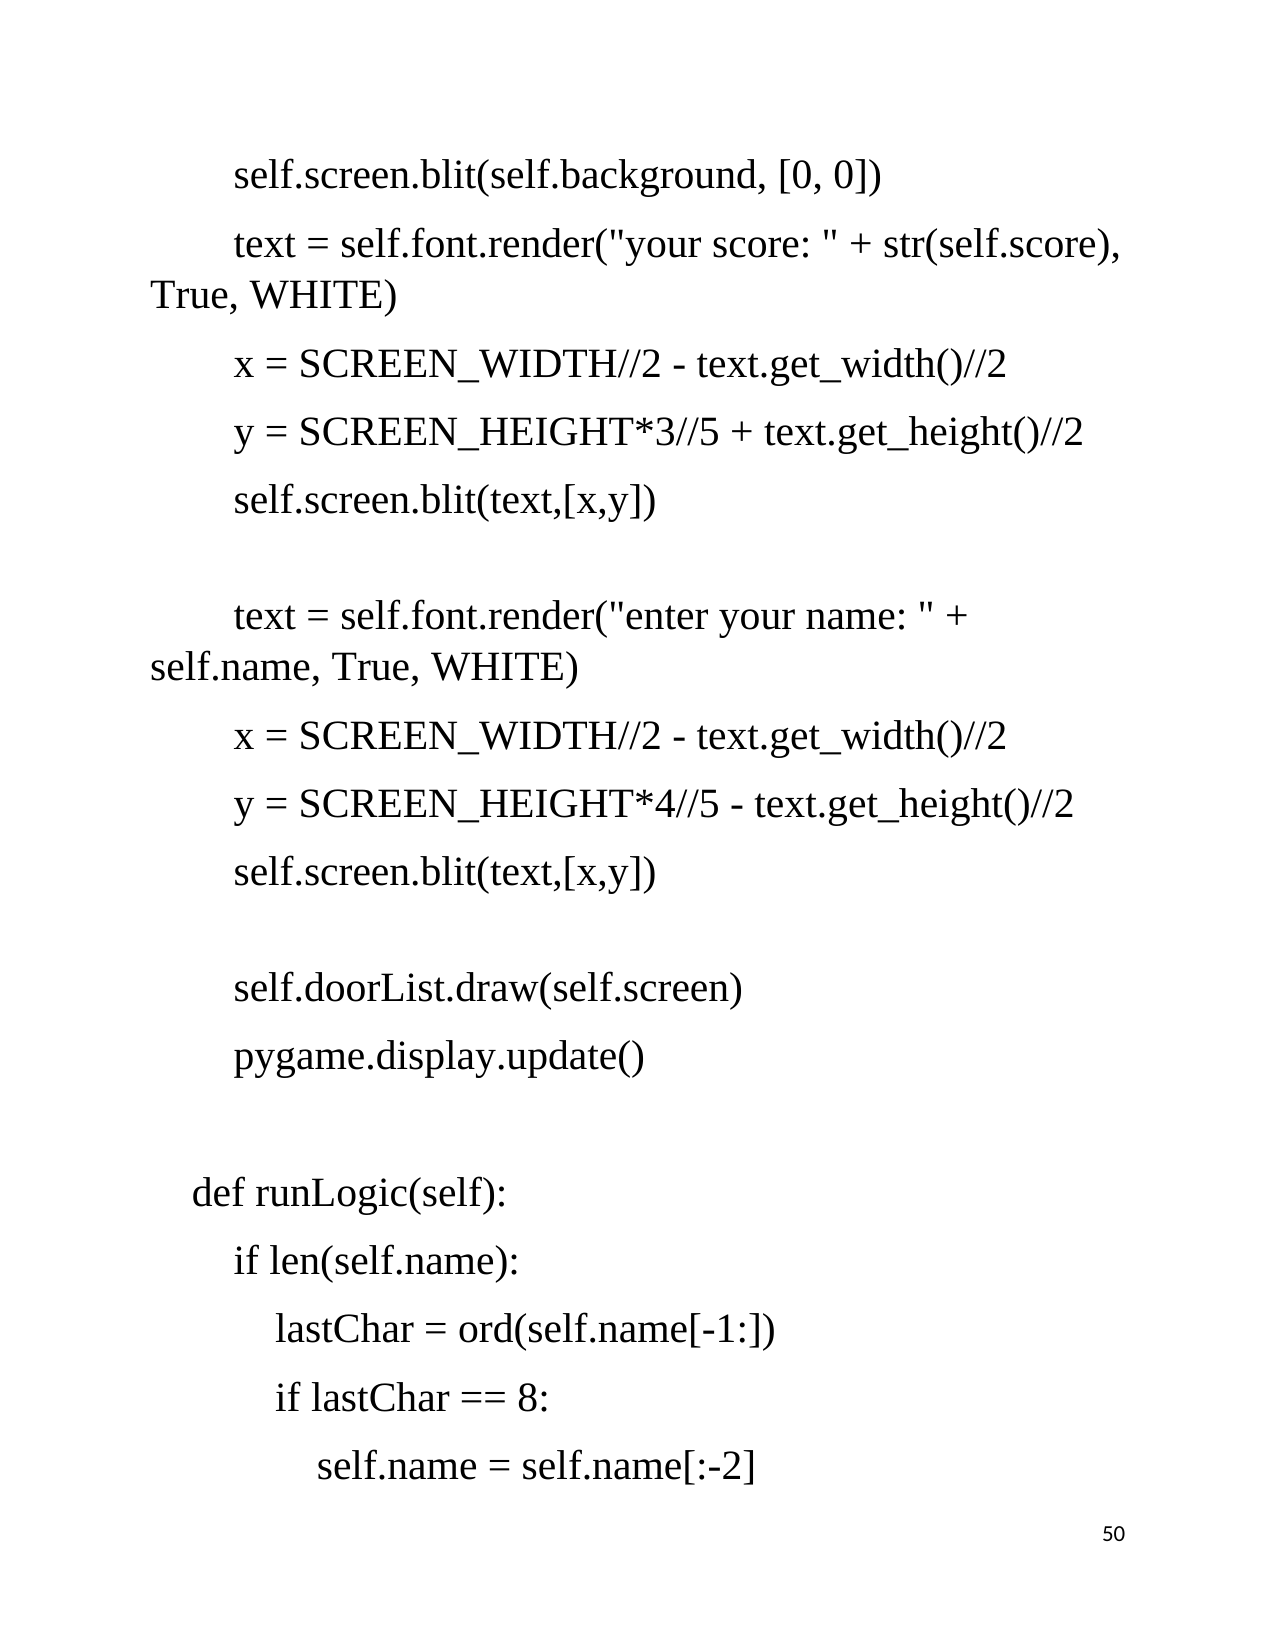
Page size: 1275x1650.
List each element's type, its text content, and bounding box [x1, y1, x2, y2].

text text = self.font.render("your score: " + str(self.score), True, WHITE) [150, 218, 1125, 318]
text lastChar = ord(self.name[-1:]) [150, 1304, 1125, 1352]
text self.name = self.name[:-2] [150, 1440, 1125, 1488]
text if len(self.name): [150, 1235, 1125, 1283]
text if lastChar == 8: [150, 1372, 1125, 1420]
text def runLogic(self): [150, 1167, 1125, 1215]
text text = self.font.render("enter your name: " + self.name, True, WHITE) [150, 590, 1125, 690]
text y = SCREEN_HEIGHT*3//5 + text.get_height()//2 [150, 407, 1125, 454]
text self.screen.blit(text,[x,y]) [150, 475, 1125, 523]
text self.doorList.draw(self.screen) [150, 962, 1125, 1010]
text self.screen.blit(text,[x,y]) [150, 847, 1125, 895]
text x = SCREEN_WIDTH//2 - text.get_width()//2 [150, 710, 1125, 758]
text x = SCREEN_WIDTH//2 - text.get_width()//2 [150, 338, 1125, 386]
text pygame.display.update() [150, 1030, 1125, 1078]
text y = SCREEN_HEIGHT*4//5 - text.get_height()//2 [150, 778, 1125, 826]
text self.screen.blit(self.background, [0, 0]) [150, 150, 1125, 198]
